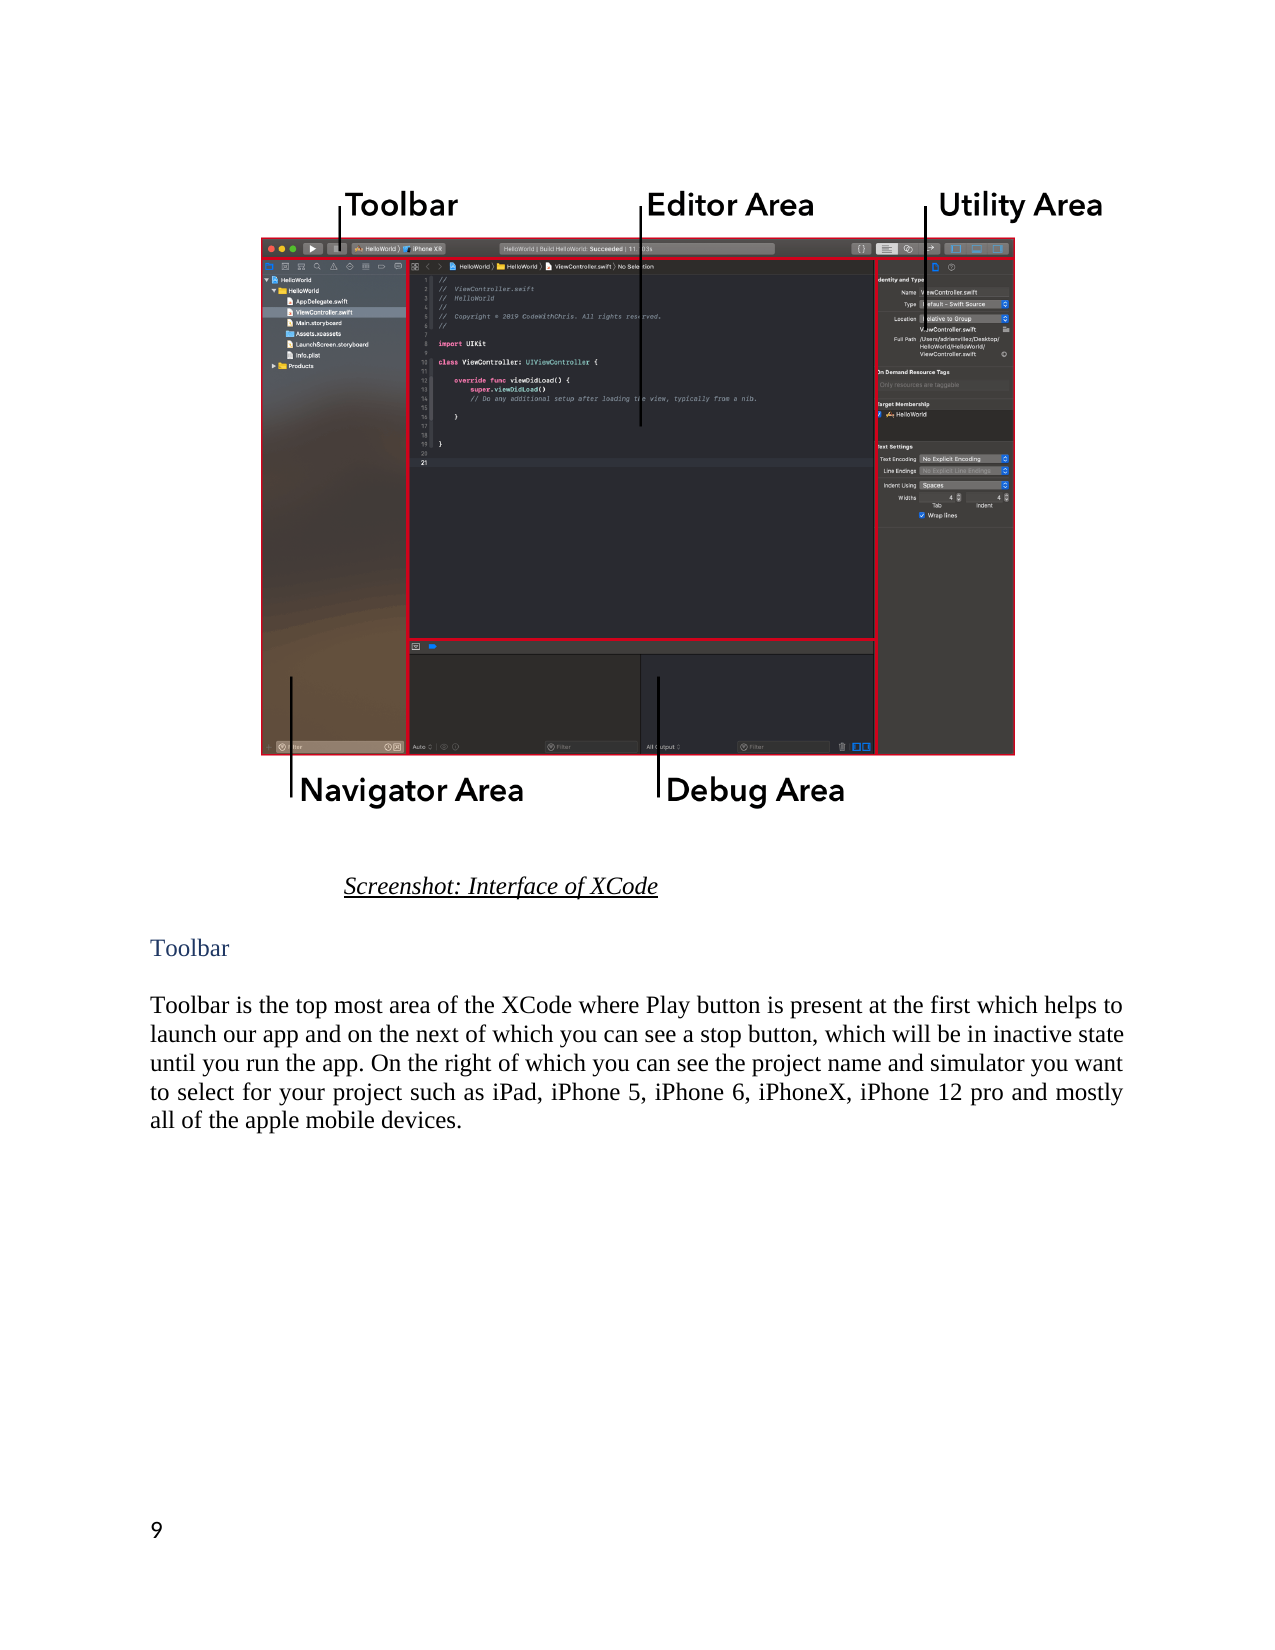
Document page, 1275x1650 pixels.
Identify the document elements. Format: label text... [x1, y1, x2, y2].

subtitle Toolbar [150, 933, 1125, 962]
text Toolbar is the top most area of the XCode where Play button is present at the first which helps to launch our app and on the next of which you can see a stop button, which will be in inactive state until you run the app. On the right of which you can see the project name and simulator you want to select for your project such as iPad, iPhone 5, iPhone 6, iPhoneX, iPhone 12 pro and mostly all of the apple mobile devices. [150, 991, 1125, 1134]
picture [150, 150, 1125, 843]
text Screenshot: Interface of XCode [150, 871, 1125, 900]
